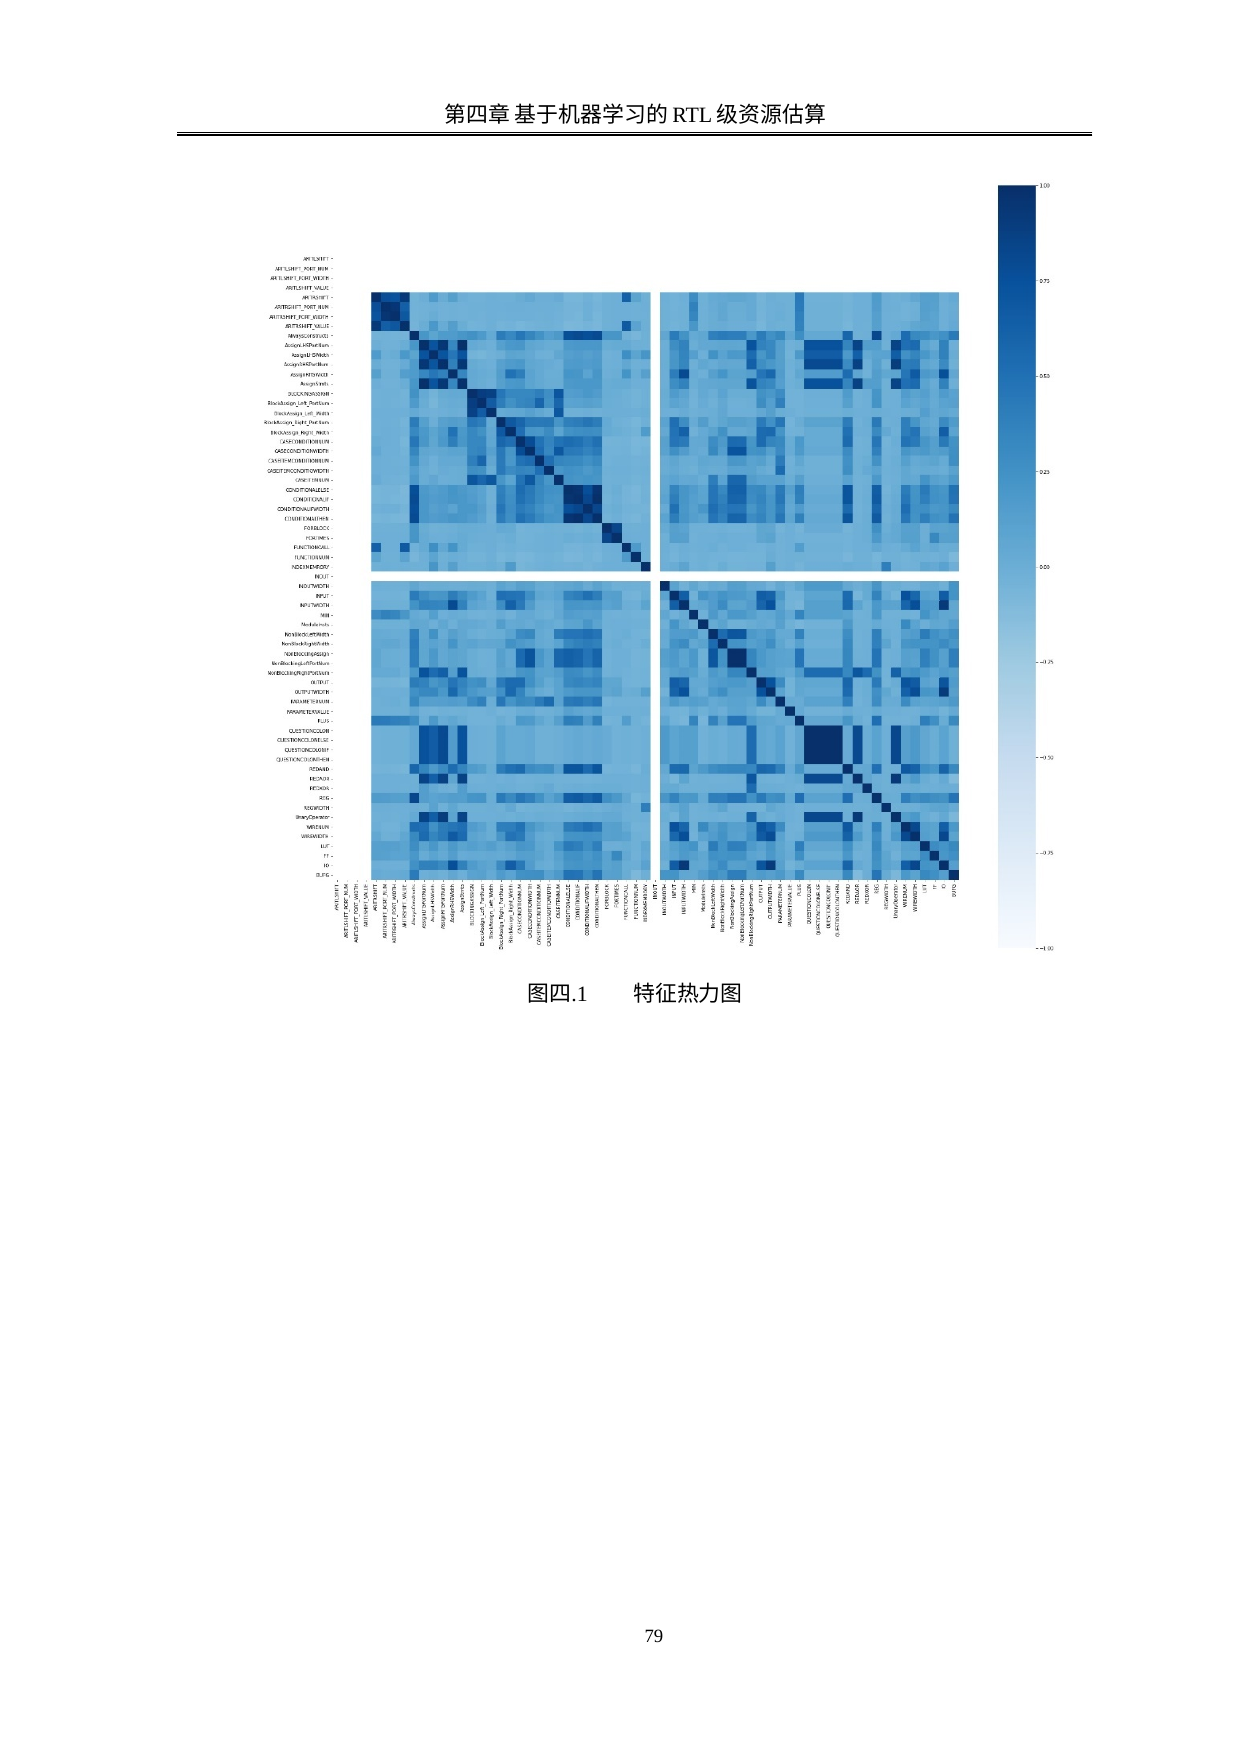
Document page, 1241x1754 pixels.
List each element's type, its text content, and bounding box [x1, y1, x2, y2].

text 特征热力图 [177, 976, 1092, 1008]
picture [244, 177, 1076, 964]
